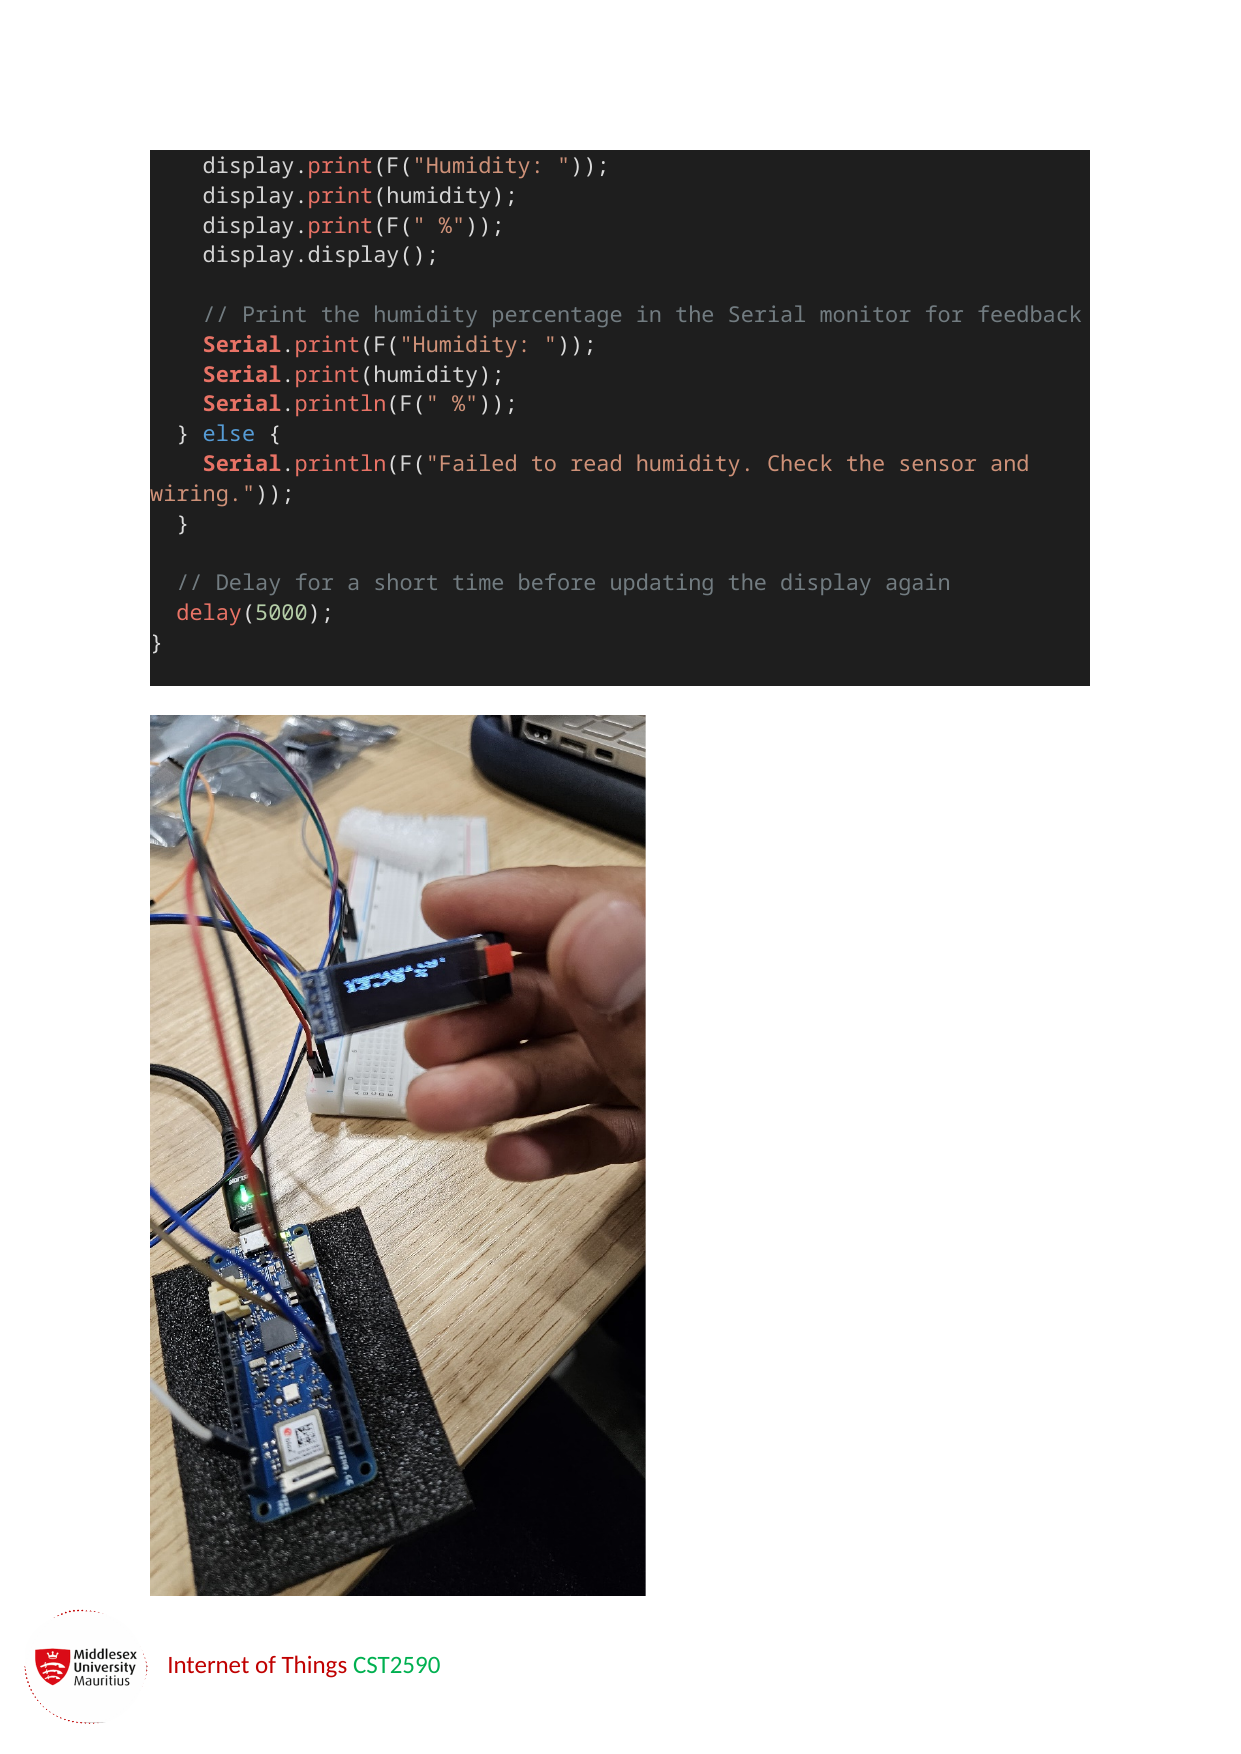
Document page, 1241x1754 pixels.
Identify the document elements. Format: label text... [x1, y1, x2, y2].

text // Print the humidity percentage in the Serial monitor for feedback [150, 299, 1090, 329]
text } [150, 507, 1090, 537]
text } else { [150, 418, 1090, 448]
text display.print(F(" %")); [150, 209, 1090, 239]
text delay(5000); [150, 597, 1090, 627]
text display.display(); [150, 239, 1090, 269]
picture [150, 715, 646, 1596]
text Serial.print(F("Humidity: ")); [150, 329, 1090, 358]
text // Delay for a short time before updating the display again [150, 567, 1090, 597]
text display.print(humidity); [150, 180, 1090, 209]
text } [150, 627, 1090, 656]
text display.print(F("Humidity: ")); [150, 150, 1090, 180]
picture [25, 1611, 147, 1723]
text Serial.print(humidity); [150, 358, 1090, 388]
text Serial.println(F(" %")); [150, 388, 1090, 418]
text Serial.println(F("Failed to read humidity. Check the sensor and wiring.")); [150, 448, 1090, 507]
